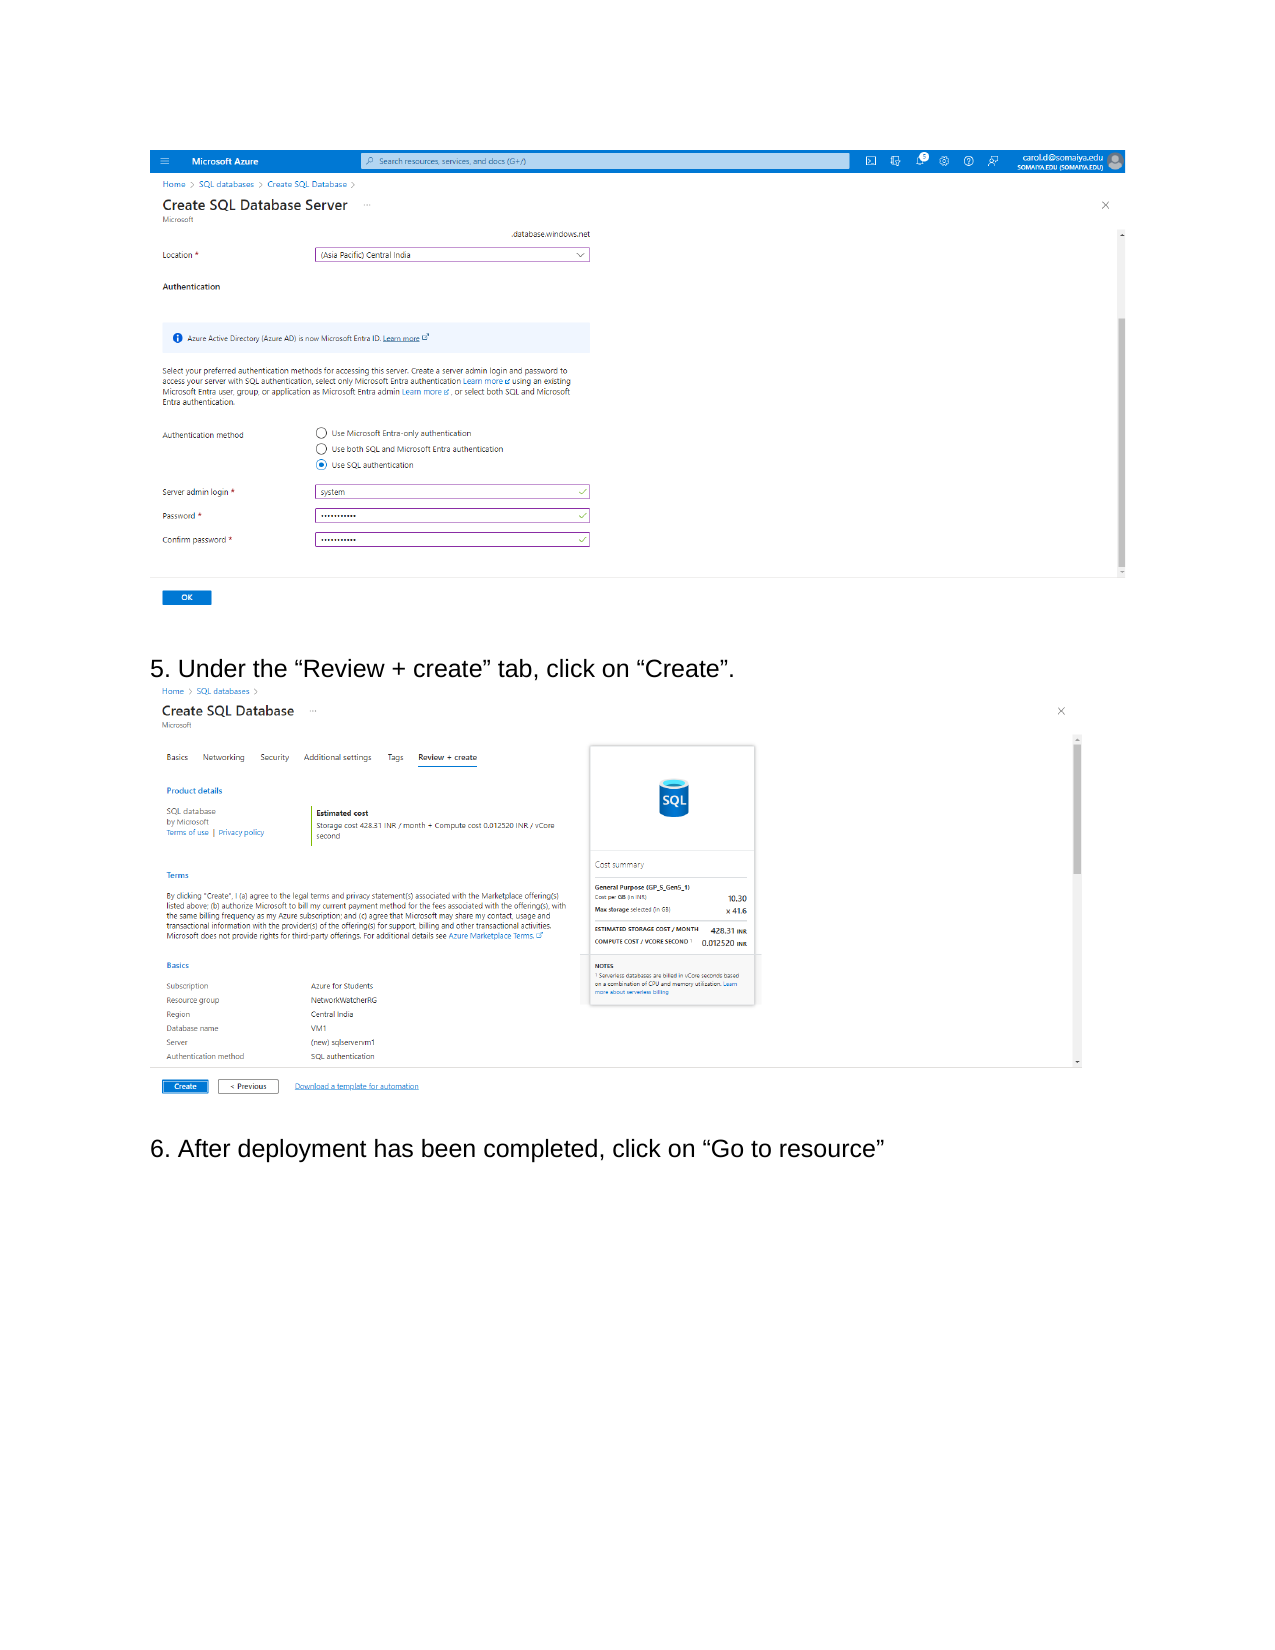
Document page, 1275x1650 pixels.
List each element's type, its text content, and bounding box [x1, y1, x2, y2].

picture [150, 686, 1082, 1098]
text 6. After deployment has been completed, click on “Go to resource” [150, 1134, 1125, 1163]
picture [150, 150, 1125, 617]
text 5. Under the “Review + create” tab, click on “Create”. [150, 653, 1125, 682]
